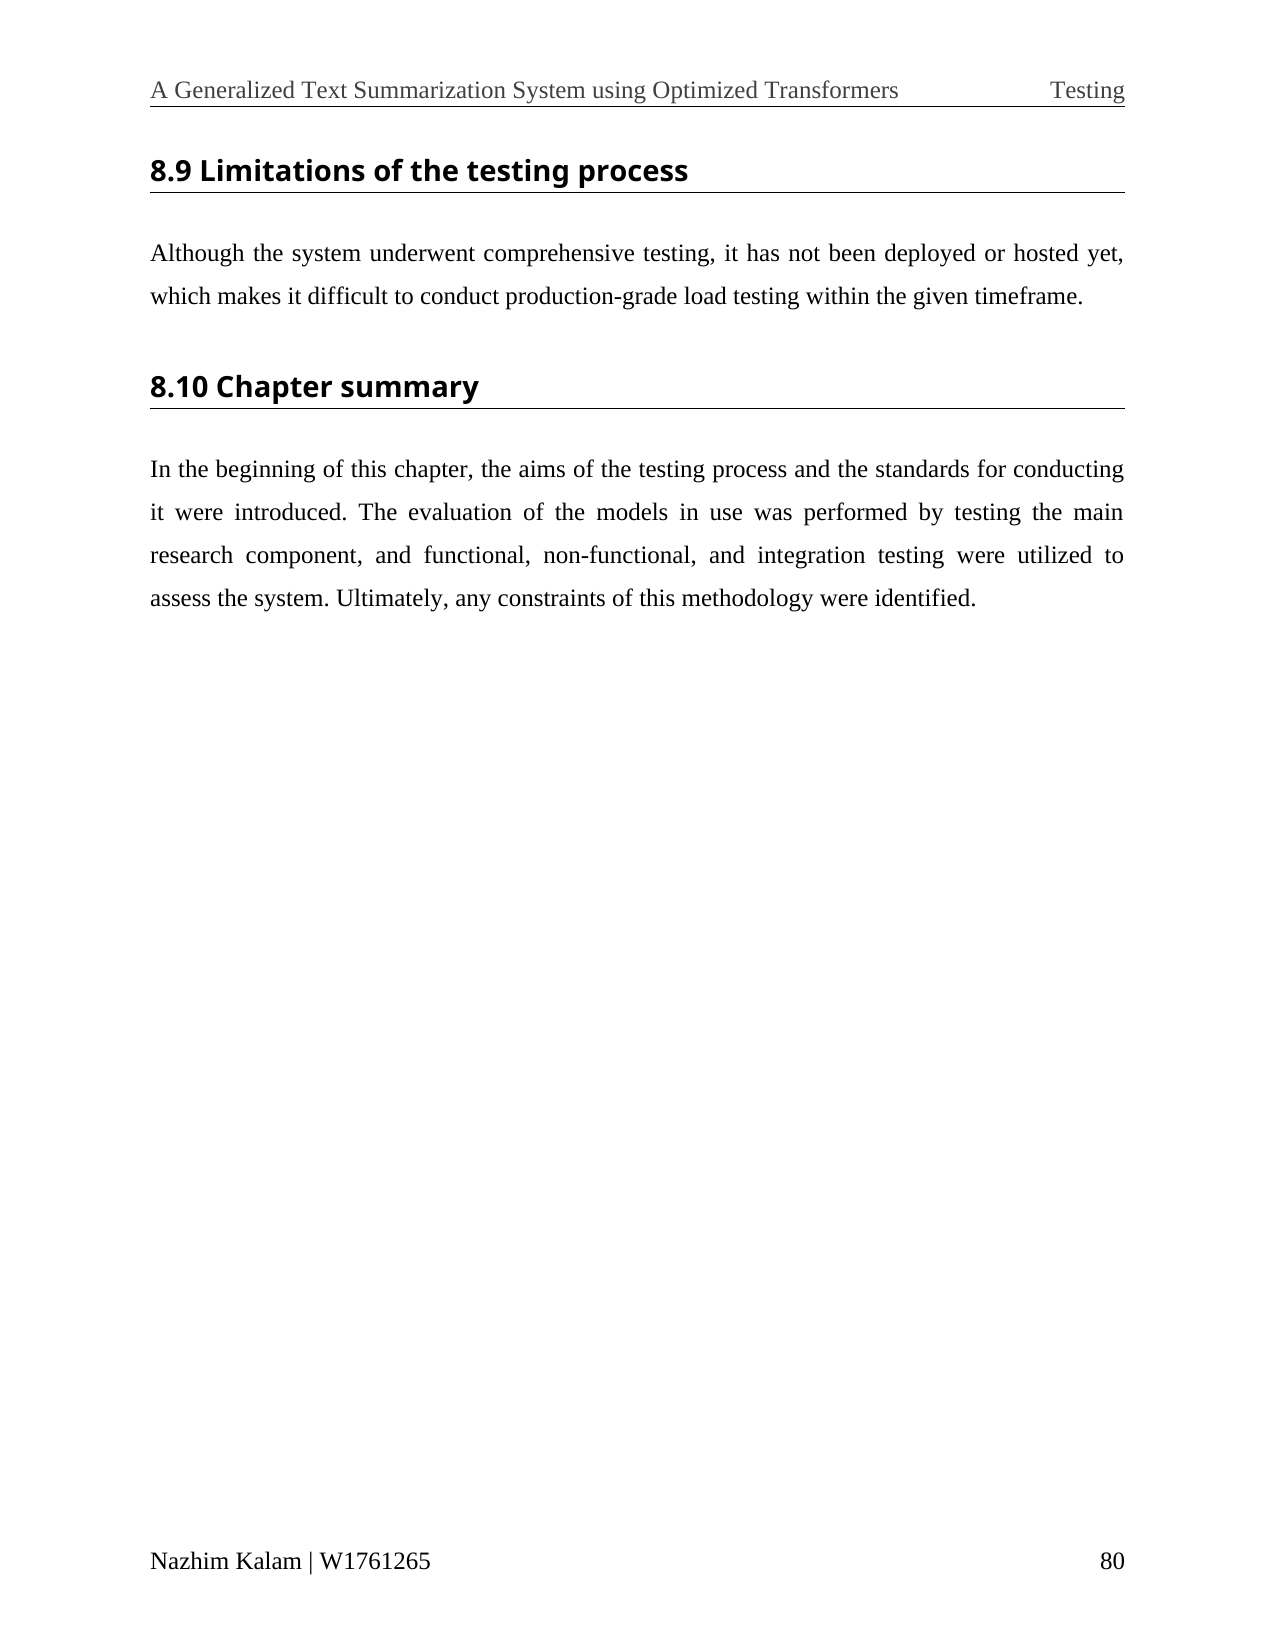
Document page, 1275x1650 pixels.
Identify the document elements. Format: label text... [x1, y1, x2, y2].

subtitle 8.10 Chapter summary [150, 366, 1125, 408]
text In the beginning of this chapter, the aims of the testing process and the standards for conducting it were introduced. The evaluation of the models in use was performed by testing the main research component, and functional, non-functional, and integration testing were utilized to assess the system. Ultimately, any constraints of this methodology were identified. [150, 454, 1125, 612]
subtitle 8.9 Limitations of the testing process [150, 150, 1125, 192]
text Although the system underwent comprehensive testing, it has not been deployed or hosted yet, which makes it difficult to conduct production-grade load testing within the given timeframe. [150, 238, 1125, 310]
